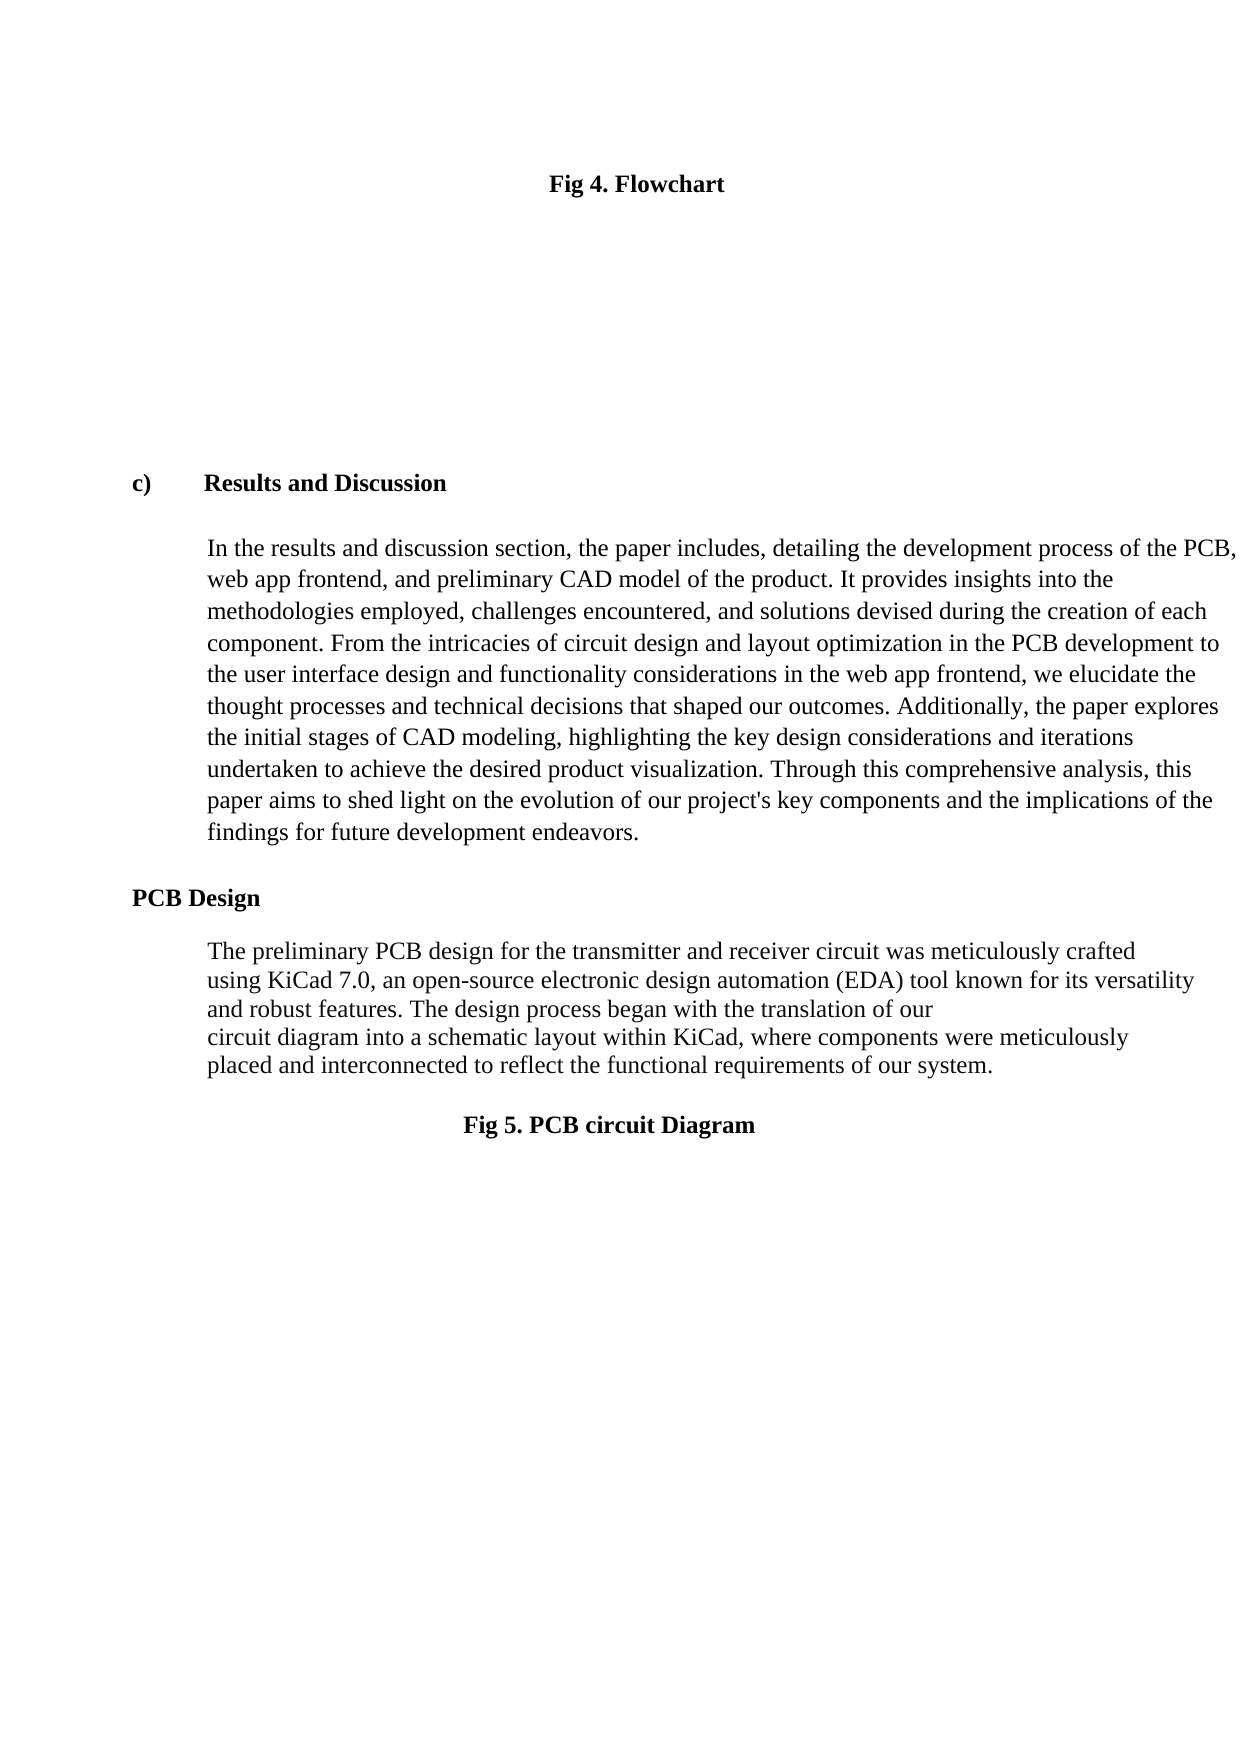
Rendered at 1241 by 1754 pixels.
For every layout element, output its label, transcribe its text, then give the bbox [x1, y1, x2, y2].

text c) Results and Discussion [132, 468, 1240, 497]
text In the results and discussion section, the paper includes, detailing the development process of the PCB, web app frontend, and preliminary CAD model of the product. It provides insights into the methodologies employed, challenges encountered, and solutions devised during the creation of each component. From the intricacies of circuit design and layout optimization in the PCB development to the user interface design and functionality considerations in the web app frontend, we elucidate the thought processes and technical decisions that shaped our outcomes. Additionally, the paper explores the initial stages of CAD modeling, highlighting the key design considerations and iterations undertaken to achieve the desired product visualization. Through this comprehensive analysis, this paper aims to shed light on the evolution of our project's key components and the implications of the findings for future development endeavors. [207, 533, 1240, 846]
text Fig 5. PCB circuit Diagram [207, 1111, 1240, 1139]
text Fig 4. Flowchart [280, 169, 1240, 198]
text circuit diagram into a schematic layout within KiCad, where components were meticulously placed and interconnected to reflect the functional requirements of our system. [207, 1022, 1196, 1079]
text The preliminary PCB design for the transmitter and receiver circuit was meticulously crafted using KiCad 7.0, an open-source electronic design automation (EDA) tool known for its versatility and robust features. The design process began with the translation of our [207, 937, 1196, 1022]
subtitle PCB Design [132, 883, 1090, 912]
